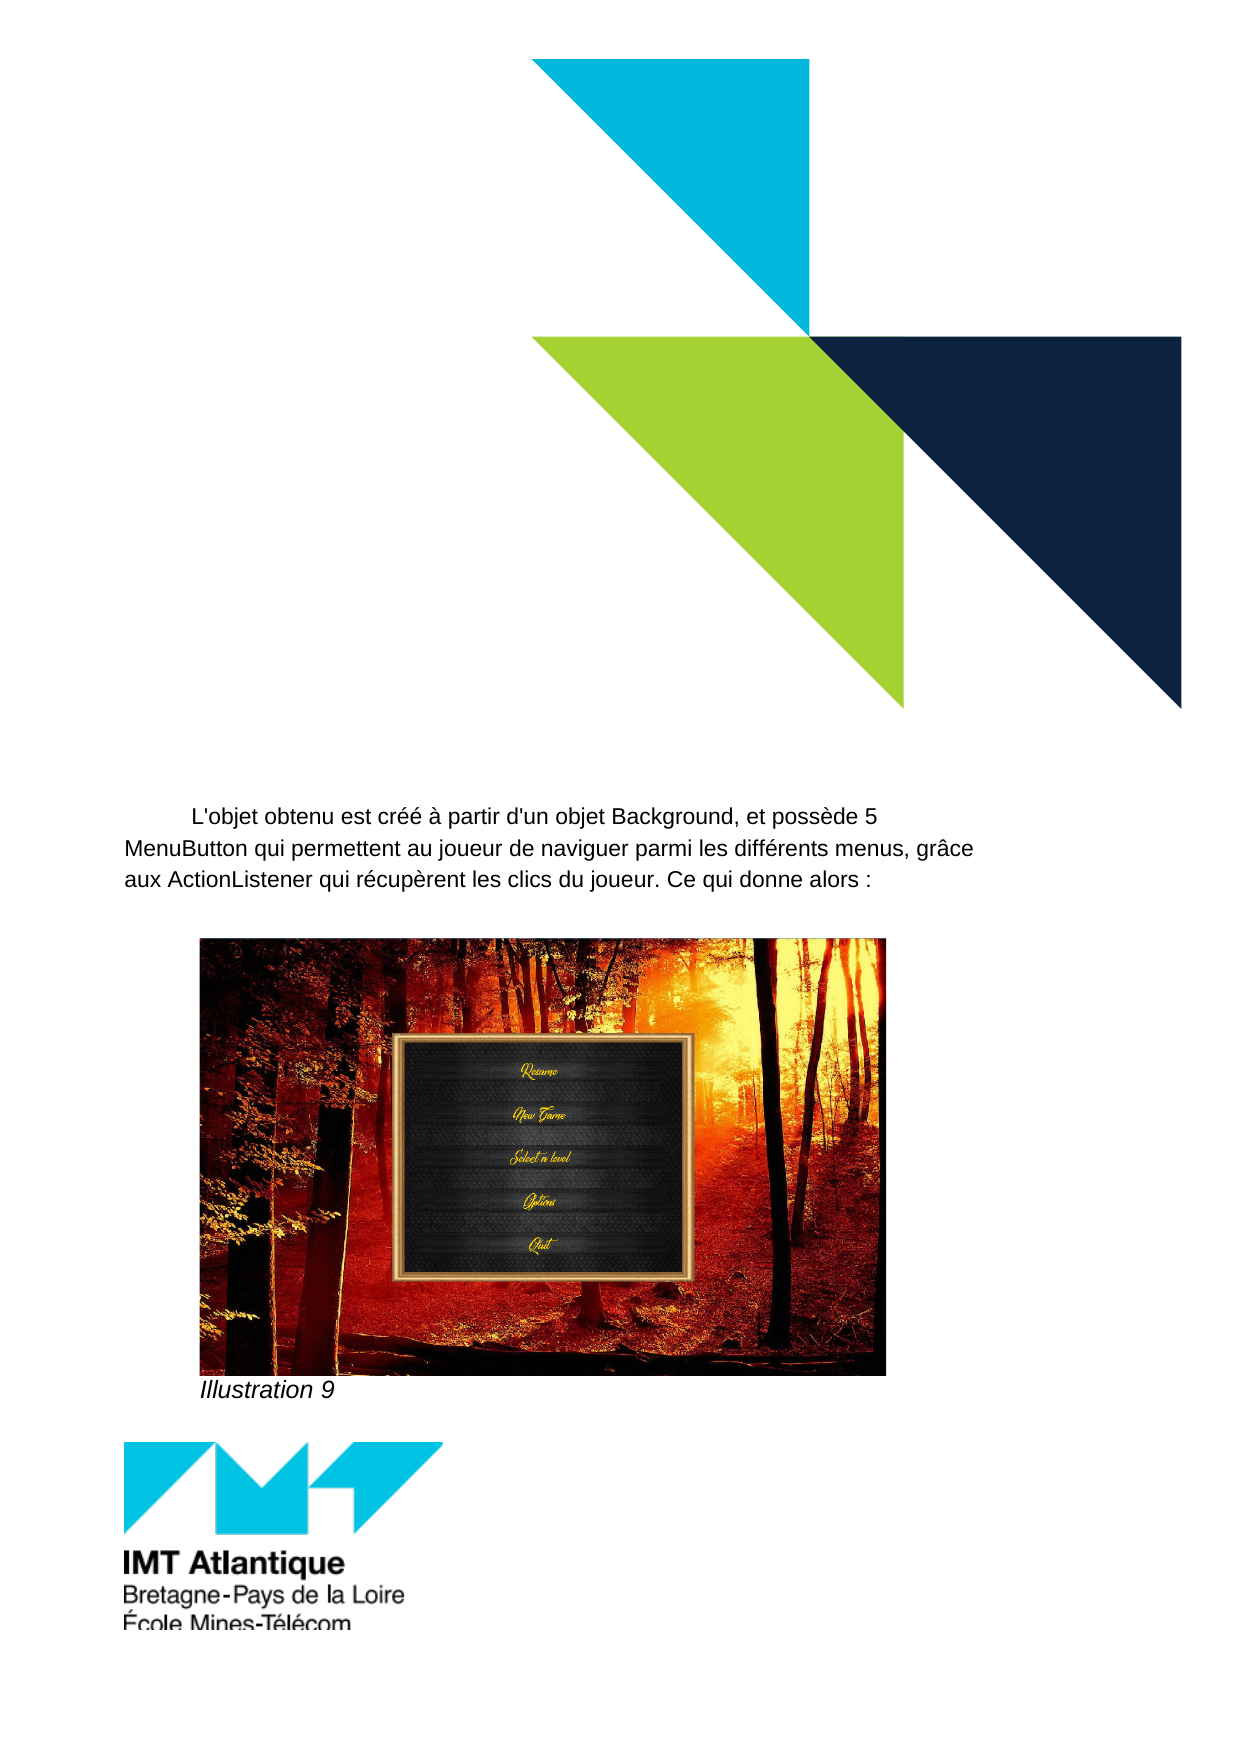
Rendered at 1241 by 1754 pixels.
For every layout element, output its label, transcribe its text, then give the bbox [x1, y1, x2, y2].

picture [199, 938, 887, 1376]
text L'objet obtenu est créé à partir d'un objet Background, et possède 5 MenuButton qui permettent au joueur de naviguer parmi les différents menus, grâce aux ActionListener qui récupèrent les clics du joueur. Ce qui donne alors : [124, 803, 1004, 892]
